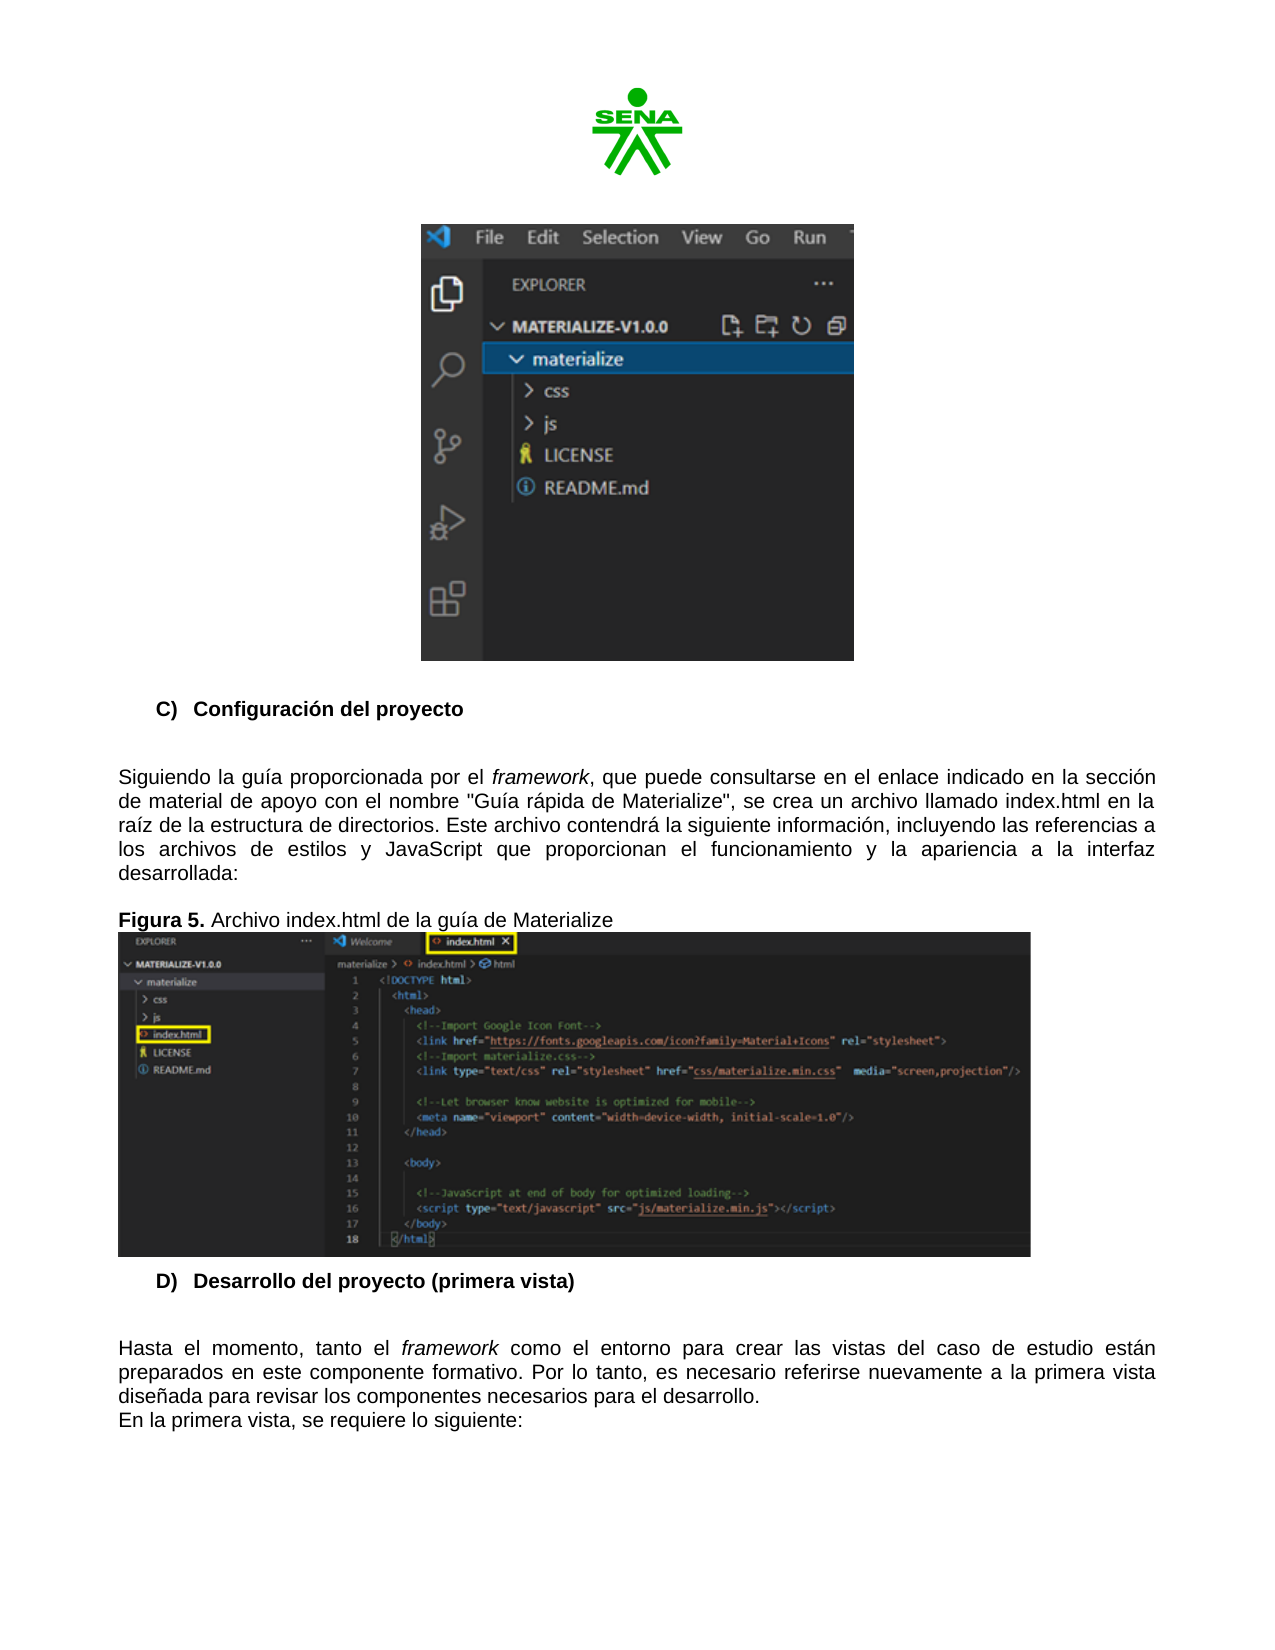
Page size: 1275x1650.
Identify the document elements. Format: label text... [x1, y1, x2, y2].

picture [592, 87, 683, 176]
picture [118, 932, 1031, 1257]
picture [421, 224, 854, 661]
list Desarrollo del proyecto (primera vista) [156, 1269, 1157, 1293]
text En la primera vista, se requiere lo siguiente: [118, 1408, 1157, 1432]
text Hasta el momento, tanto el framework como el entorno para crear las vistas del caso de estudio están preparados en este componente formativo. Por lo tanto, es necesario referirse nuevamente a la primera vista diseñada para revisar los componentes necesarios para el desarrollo. [118, 1336, 1157, 1408]
text Figura 5. Archivo index.html de la guía de Materialize [118, 908, 1157, 932]
text Siguiendo la guía proporcionada por el framework, que puede consultarse en el enlace indicado en la sección de material de apoyo con el nombre "Guía rápida de Materialize", se crea un archivo llamado index.html en la raíz de la estructura de directorios. Este archivo contendrá la siguiente información, incluyendo las referencias a los archivos de estilos y JavaScript que proporcionan el funcionamiento y la apariencia a la interfaz desarrollada: [118, 764, 1157, 884]
list Configuración del proyecto [156, 697, 1157, 721]
